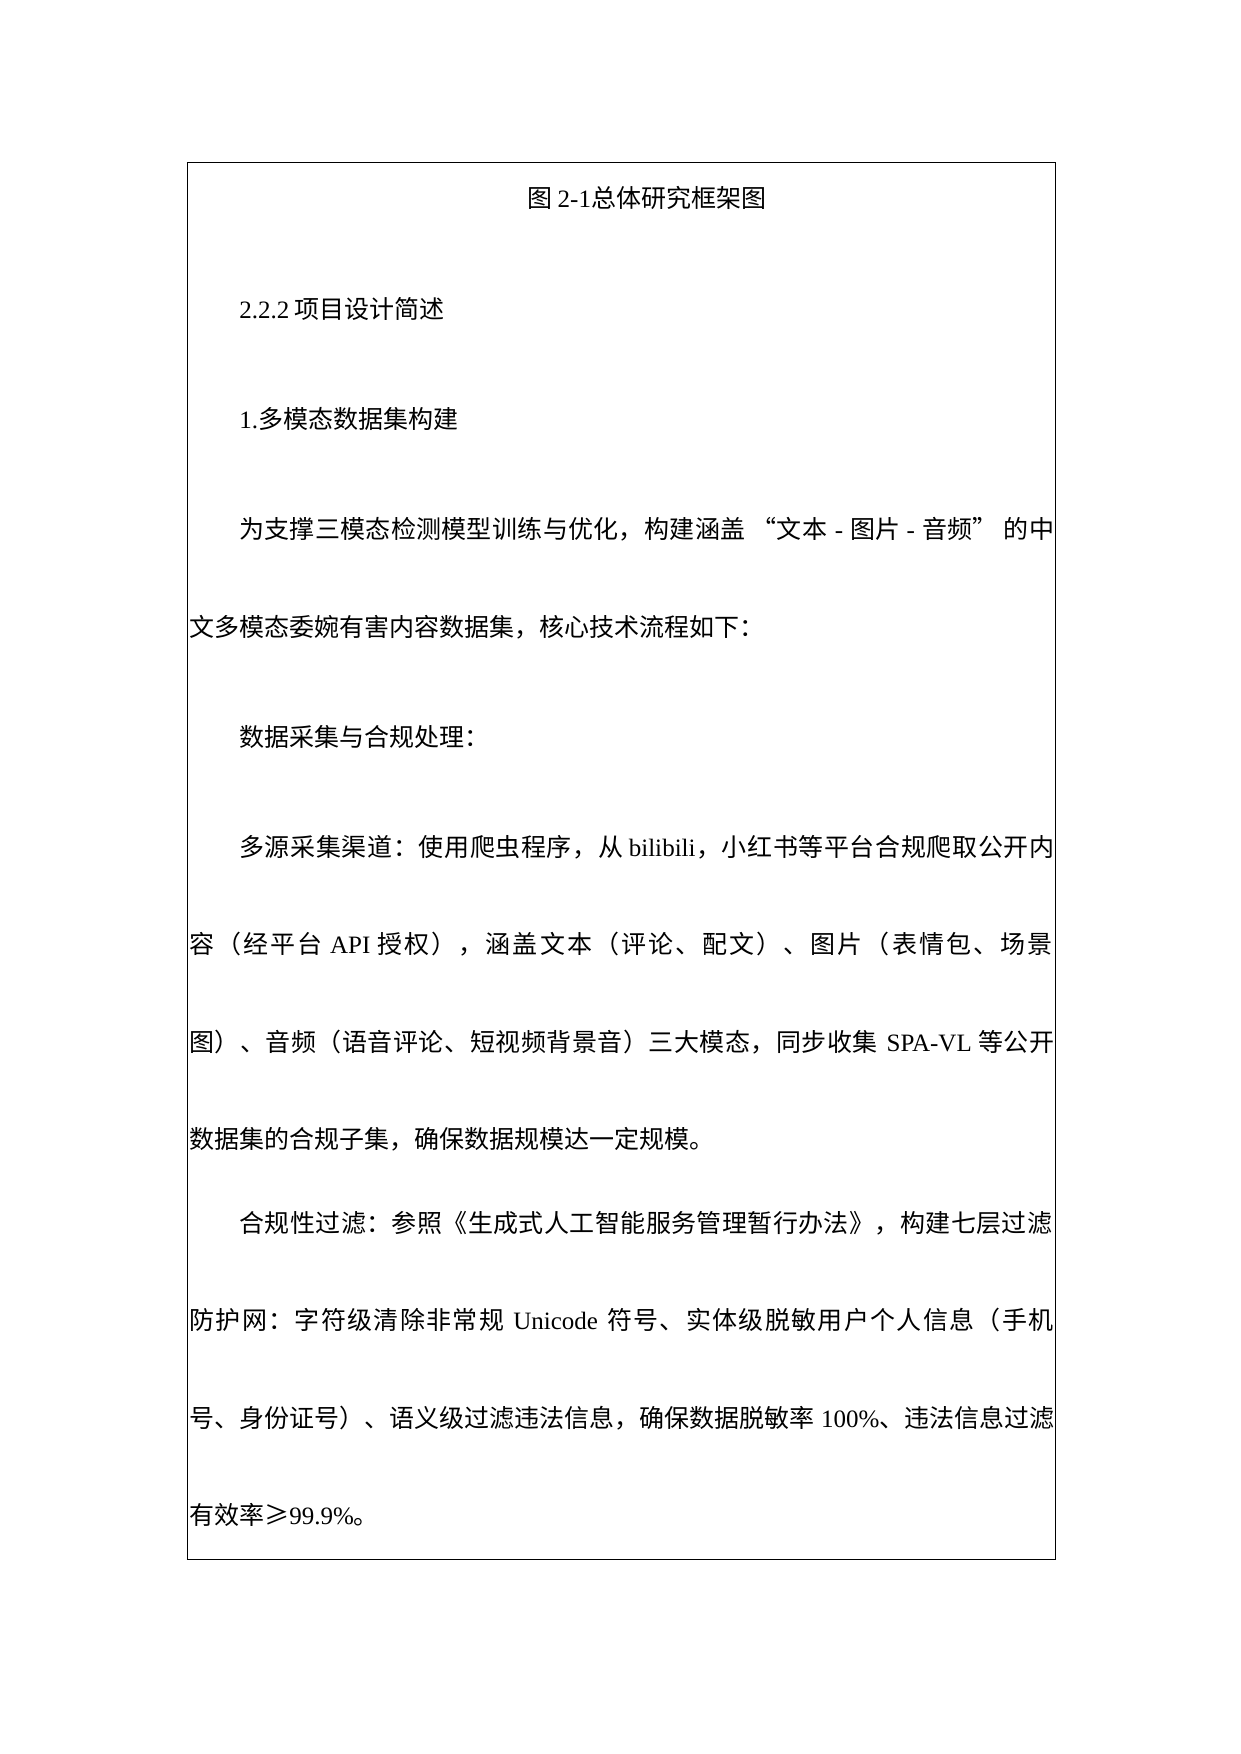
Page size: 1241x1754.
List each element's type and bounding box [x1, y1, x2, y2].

table_cell [188, 163, 1055, 1559]
